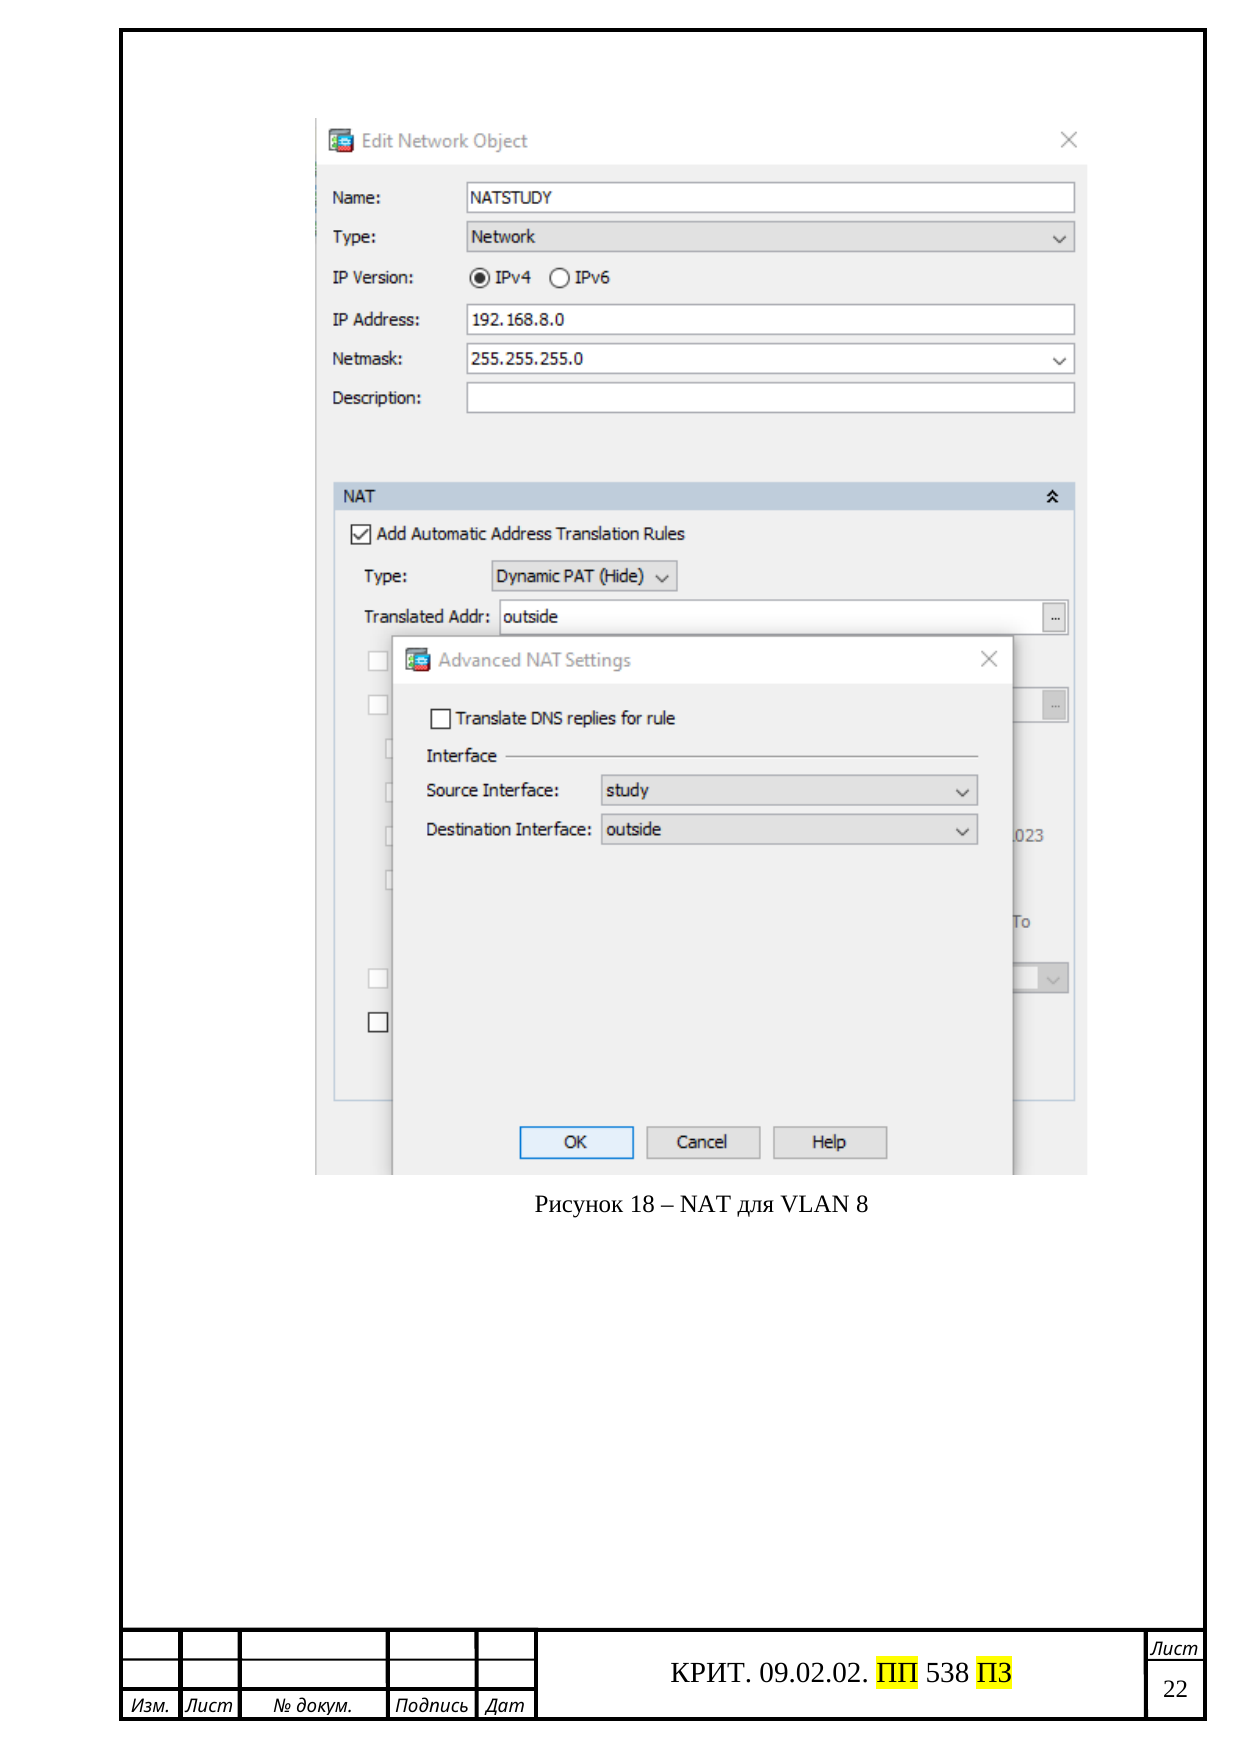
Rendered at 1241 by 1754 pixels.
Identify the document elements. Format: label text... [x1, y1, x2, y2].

picture [315, 118, 1088, 1175]
text Рисунок 18 – NAT для VLAN 8 [148, 1189, 1181, 1218]
